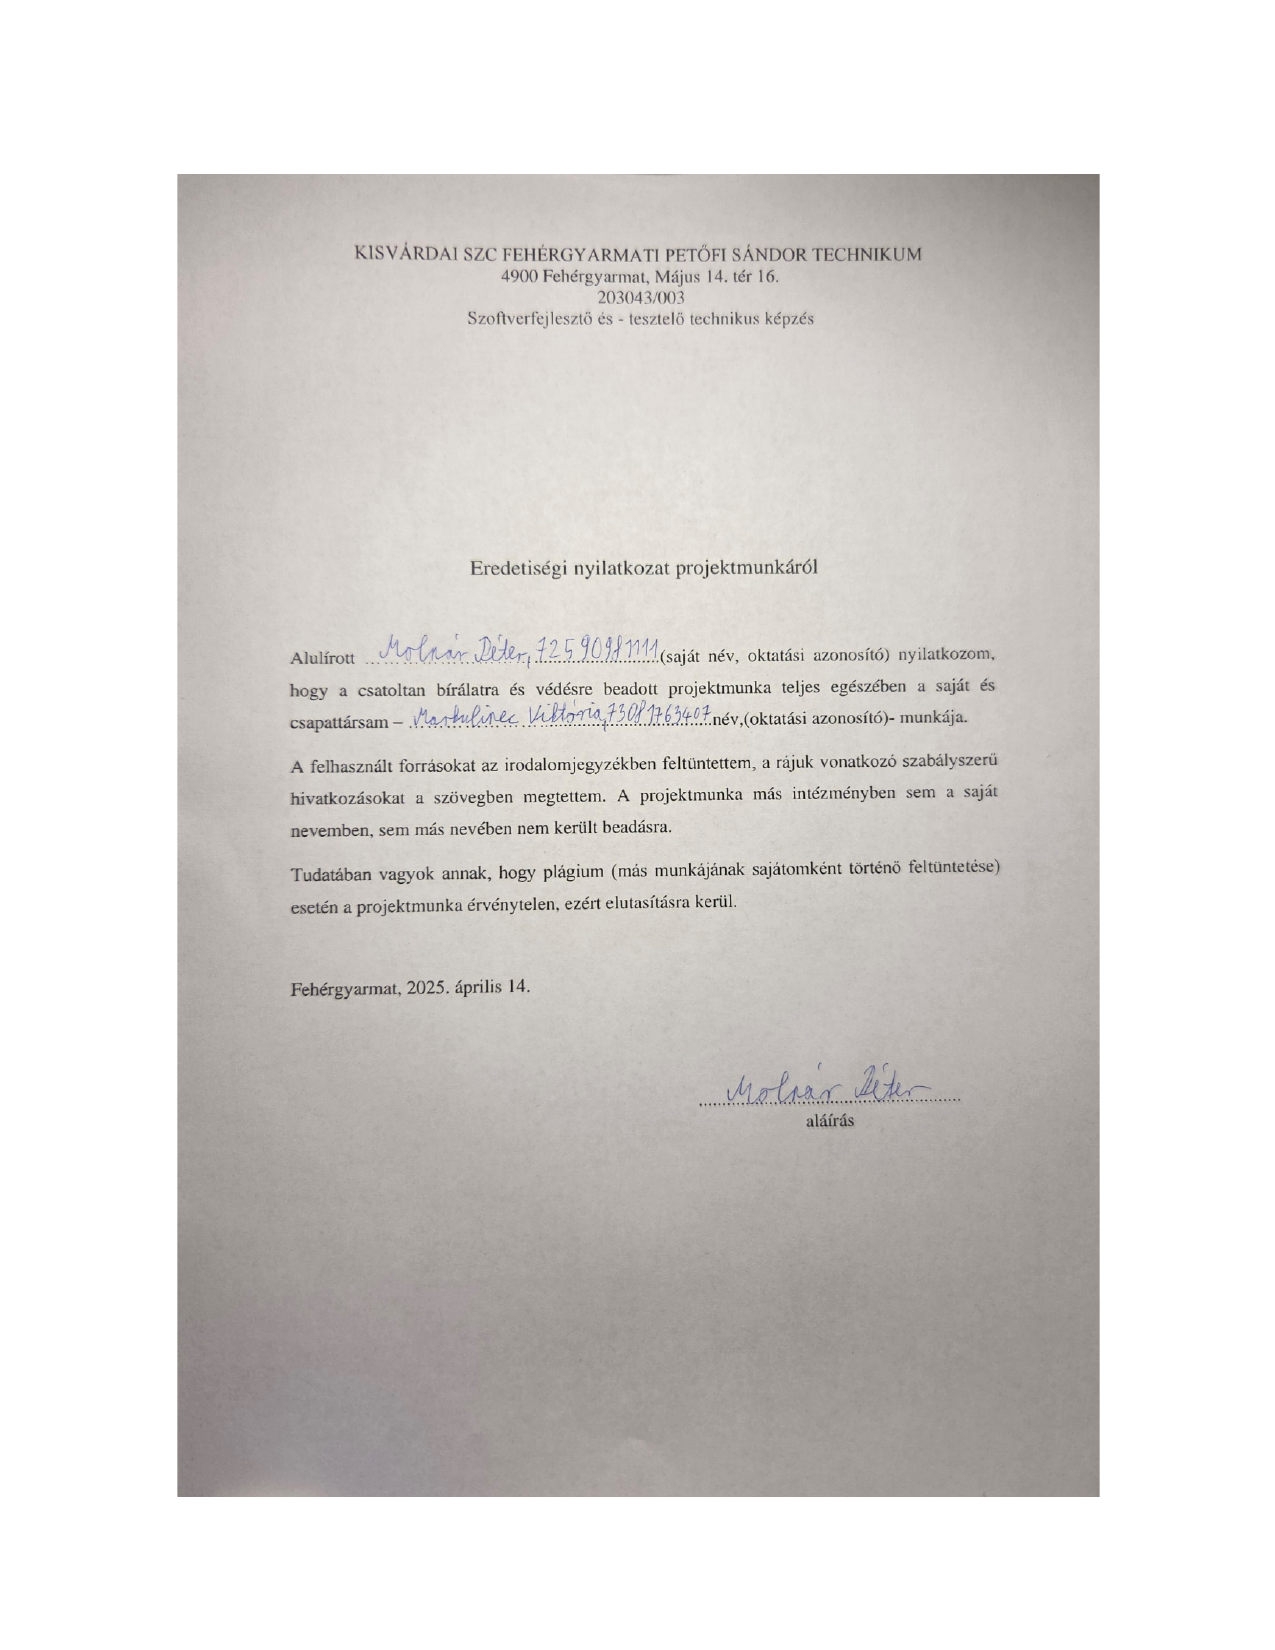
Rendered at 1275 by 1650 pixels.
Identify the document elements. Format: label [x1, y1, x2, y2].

picture [177, 174, 1100, 1497]
